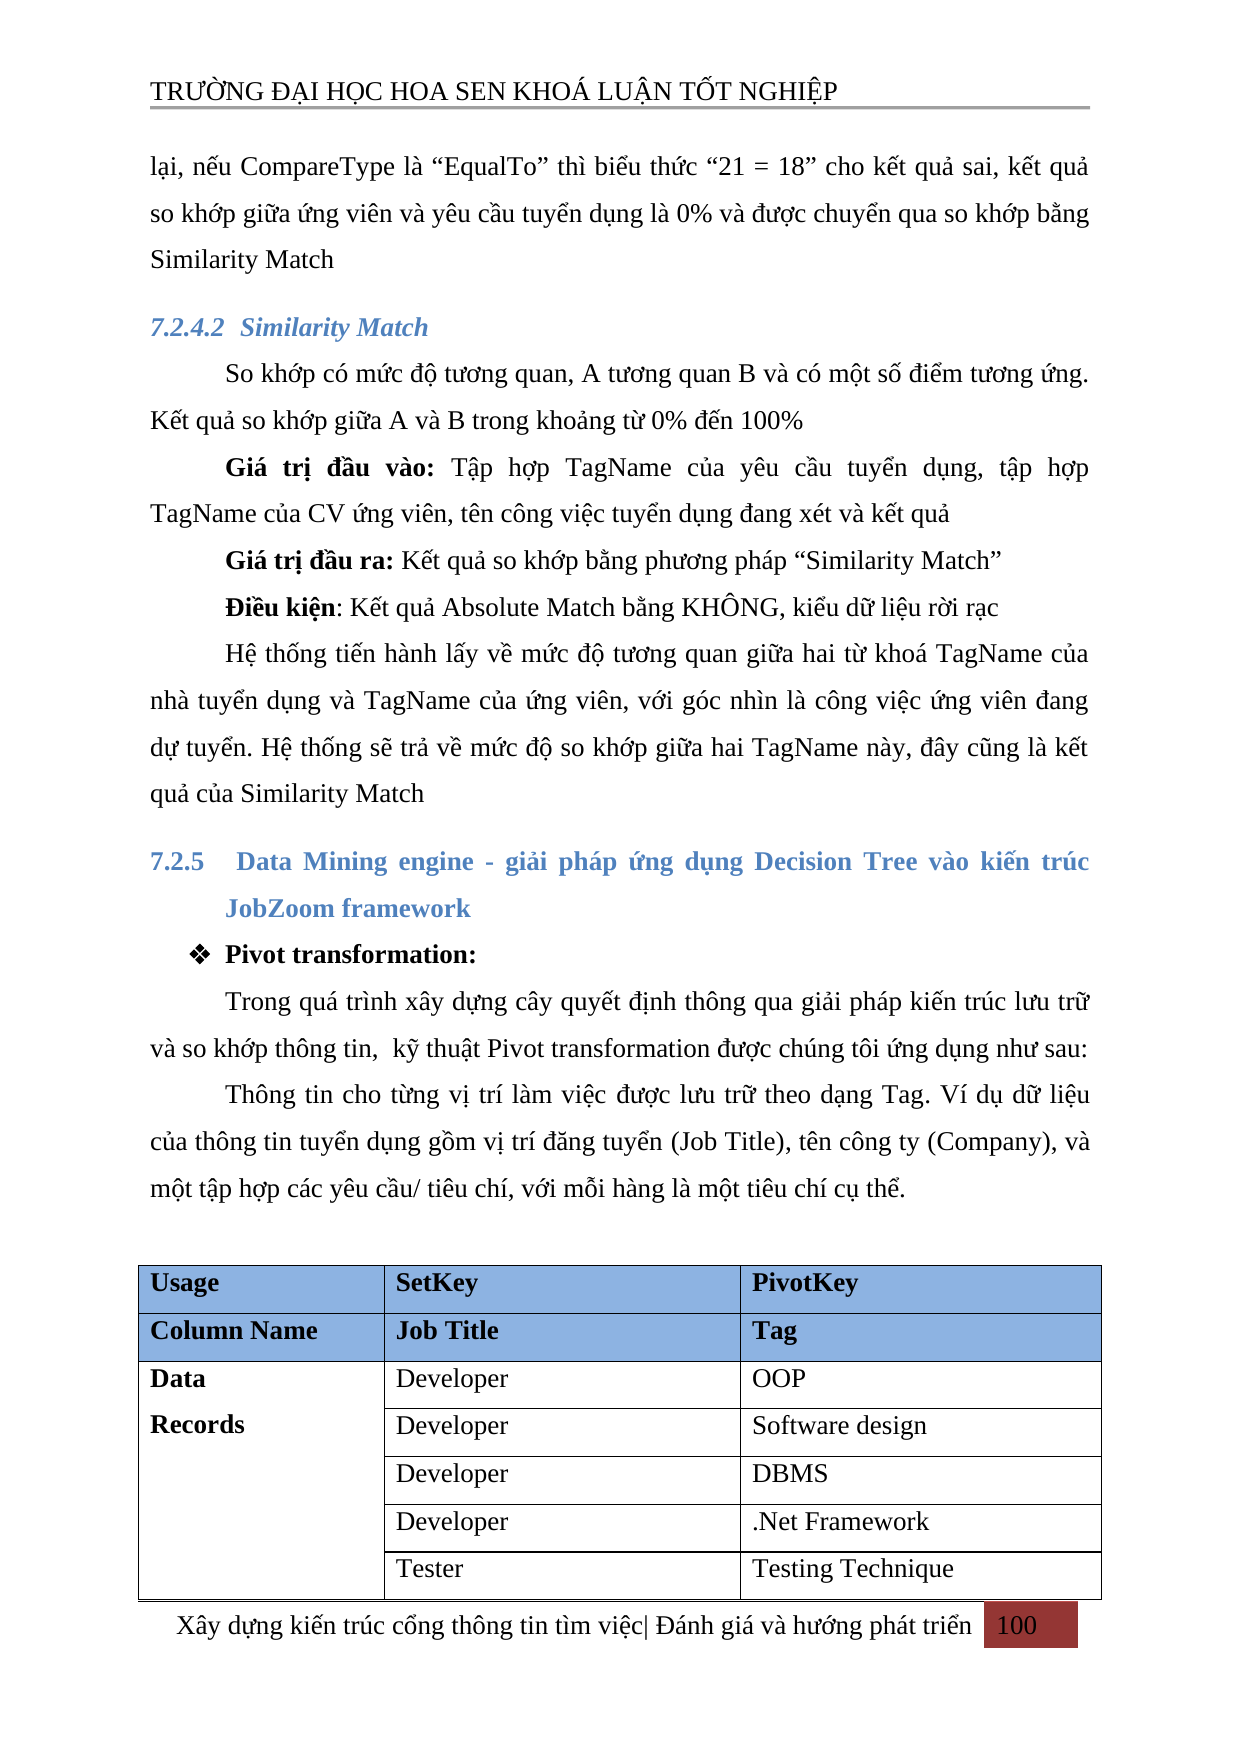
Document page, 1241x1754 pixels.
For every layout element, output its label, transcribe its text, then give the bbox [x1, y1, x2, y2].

table_cell Software design [741, 1409, 1101, 1456]
table_cell Job Title [385, 1314, 740, 1361]
table_header PivotKey [741, 1266, 1101, 1313]
subtitle Data Mining engine - giải pháp ứng dụng Decision Tree vào kiến trúc JobZoom framework [150, 845, 1090, 923]
text Thông tin cho từng vị trí làm việc được lưu trữ theo dạng Tag. Ví dụ dữ liệu của thông tin tuyển dụng gồm vị trí đăng tuyển (Job Title), tên công ty (Company), và một tập hợp các yêu cầu/ tiêu chí, với mỗi hàng là một tiêu chí cụ thể. [150, 1078, 1090, 1203]
table_header Usage [139, 1266, 384, 1313]
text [150, 150, 1090, 274]
table_cell .Net Framework [741, 1505, 1101, 1551]
list Pivot transformation: [187, 938, 1090, 969]
subtitle Similarity Match [150, 311, 1090, 342]
text Giá trị đầu ra: Kết quả so khớp bằng phương pháp “Similarity Match” [150, 544, 1090, 575]
table_cell Data Records [139, 1362, 384, 1599]
list Hệ thống tiến hành lấy về mức độ tương quan giữa hai từ khoá TagName của nhà tuyển dụng và TagName của ứng viên, với góc nhìn là công việc ứng viên đang dự tuyển. Hệ thống sẽ trả về mức độ so khớp giữa hai TagName này, đây cũng là kết quả của Similarity Match [150, 637, 1090, 809]
table_cell Developer [385, 1505, 740, 1551]
table_cell Column Name [139, 1314, 384, 1361]
table_cell Developer [385, 1409, 740, 1456]
table_cell Developer [385, 1457, 740, 1504]
table_cell DBMS [741, 1457, 1101, 1504]
table_cell Tester [385, 1553, 740, 1599]
table_cell OOP [741, 1362, 1101, 1408]
text So khớp có mức độ tương quan, A tương quan B và có một số điểm tương ứng. Kết quả so khớp giữa A và B trong khoảng từ 0% đến 100% [150, 357, 1090, 435]
table_cell Tag [741, 1314, 1101, 1361]
text Giá trị đầu vào: Tập hợp TagName của yêu cầu tuyển dụng, tập hợp TagName của CV ứng viên, tên công việc tuyển dụng đang xét và kết quả [150, 451, 1090, 529]
text Trong quá trình xây dựng cây quyết định thông qua giải pháp kiến trúc lưu trữ và so khớp thông tin, kỹ thuật Pivot transformation được chúng tôi ứng dụng như sau: [150, 985, 1090, 1063]
list Điều kiện: Kết quả Absolute Match bằng KHÔNG, kiểu dữ liệu rời rạc [150, 591, 1090, 622]
table_header SetKey [385, 1266, 740, 1313]
table_cell Testing Technique [741, 1553, 1101, 1599]
table_cell Developer [385, 1362, 740, 1408]
